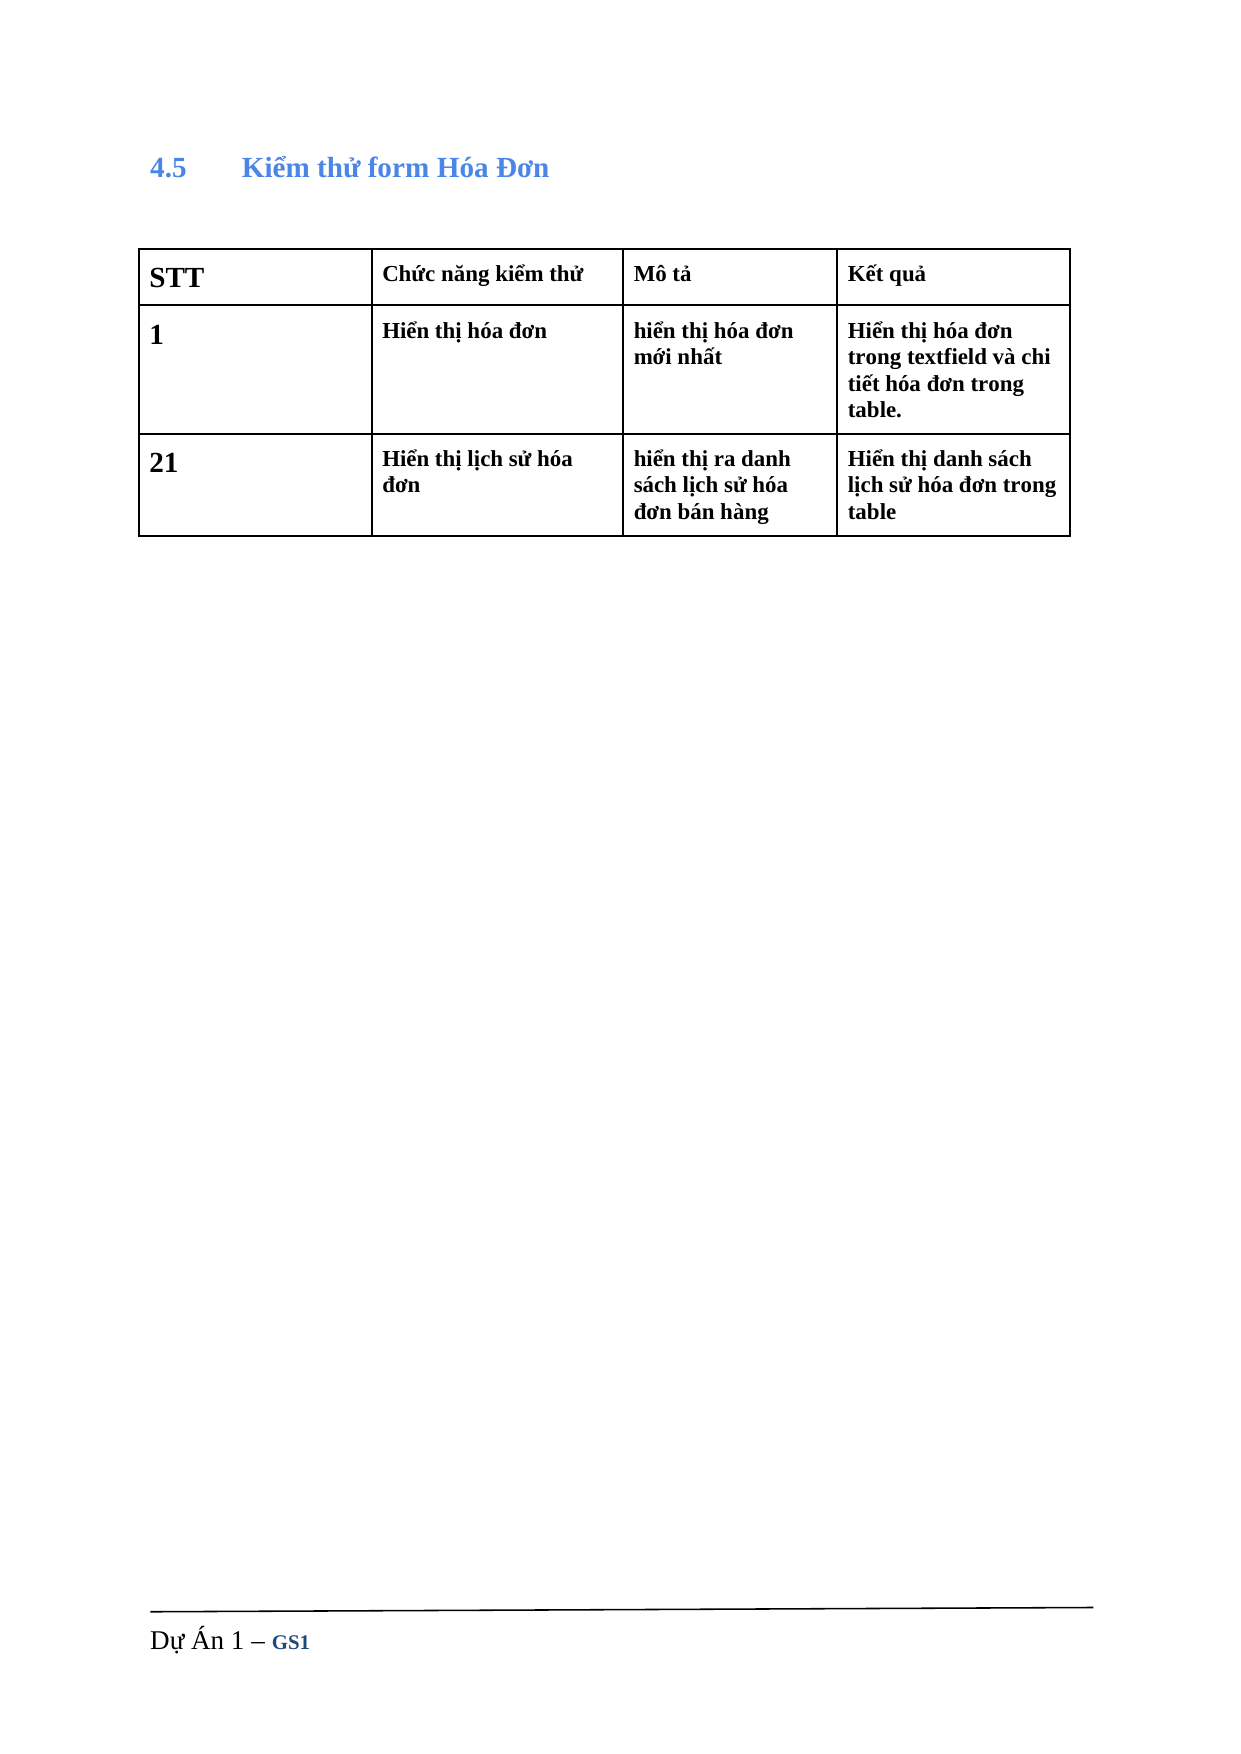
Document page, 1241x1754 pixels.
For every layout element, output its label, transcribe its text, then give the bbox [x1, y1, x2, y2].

table_cell Hiển thị danh sách lịch sử hóa đơn trong table [838, 435, 1069, 535]
table_cell 21 [140, 435, 371, 535]
table_cell 1 [140, 306, 371, 433]
table_cell Hiển thị hóa đơn [373, 306, 622, 433]
table_header Kết quả [838, 250, 1069, 304]
table_cell Hiển thị lịch sử hóa đơn [373, 435, 622, 535]
table_header Mô tả [624, 250, 836, 304]
table_cell hiển thị ra danh sách lịch sử hóa đơn bán hàng [624, 435, 836, 535]
table_header STT [140, 250, 371, 304]
table_cell Hiển thị hóa đơn trong textfield và chi tiết hóa đơn trong table. [838, 306, 1069, 433]
table_header Chức năng kiểm thử [373, 250, 622, 304]
table_cell hiển thị hóa đơn mới nhất [624, 306, 836, 433]
text 4.5 Kiểm thử form Hóa Đơn [150, 150, 1090, 183]
